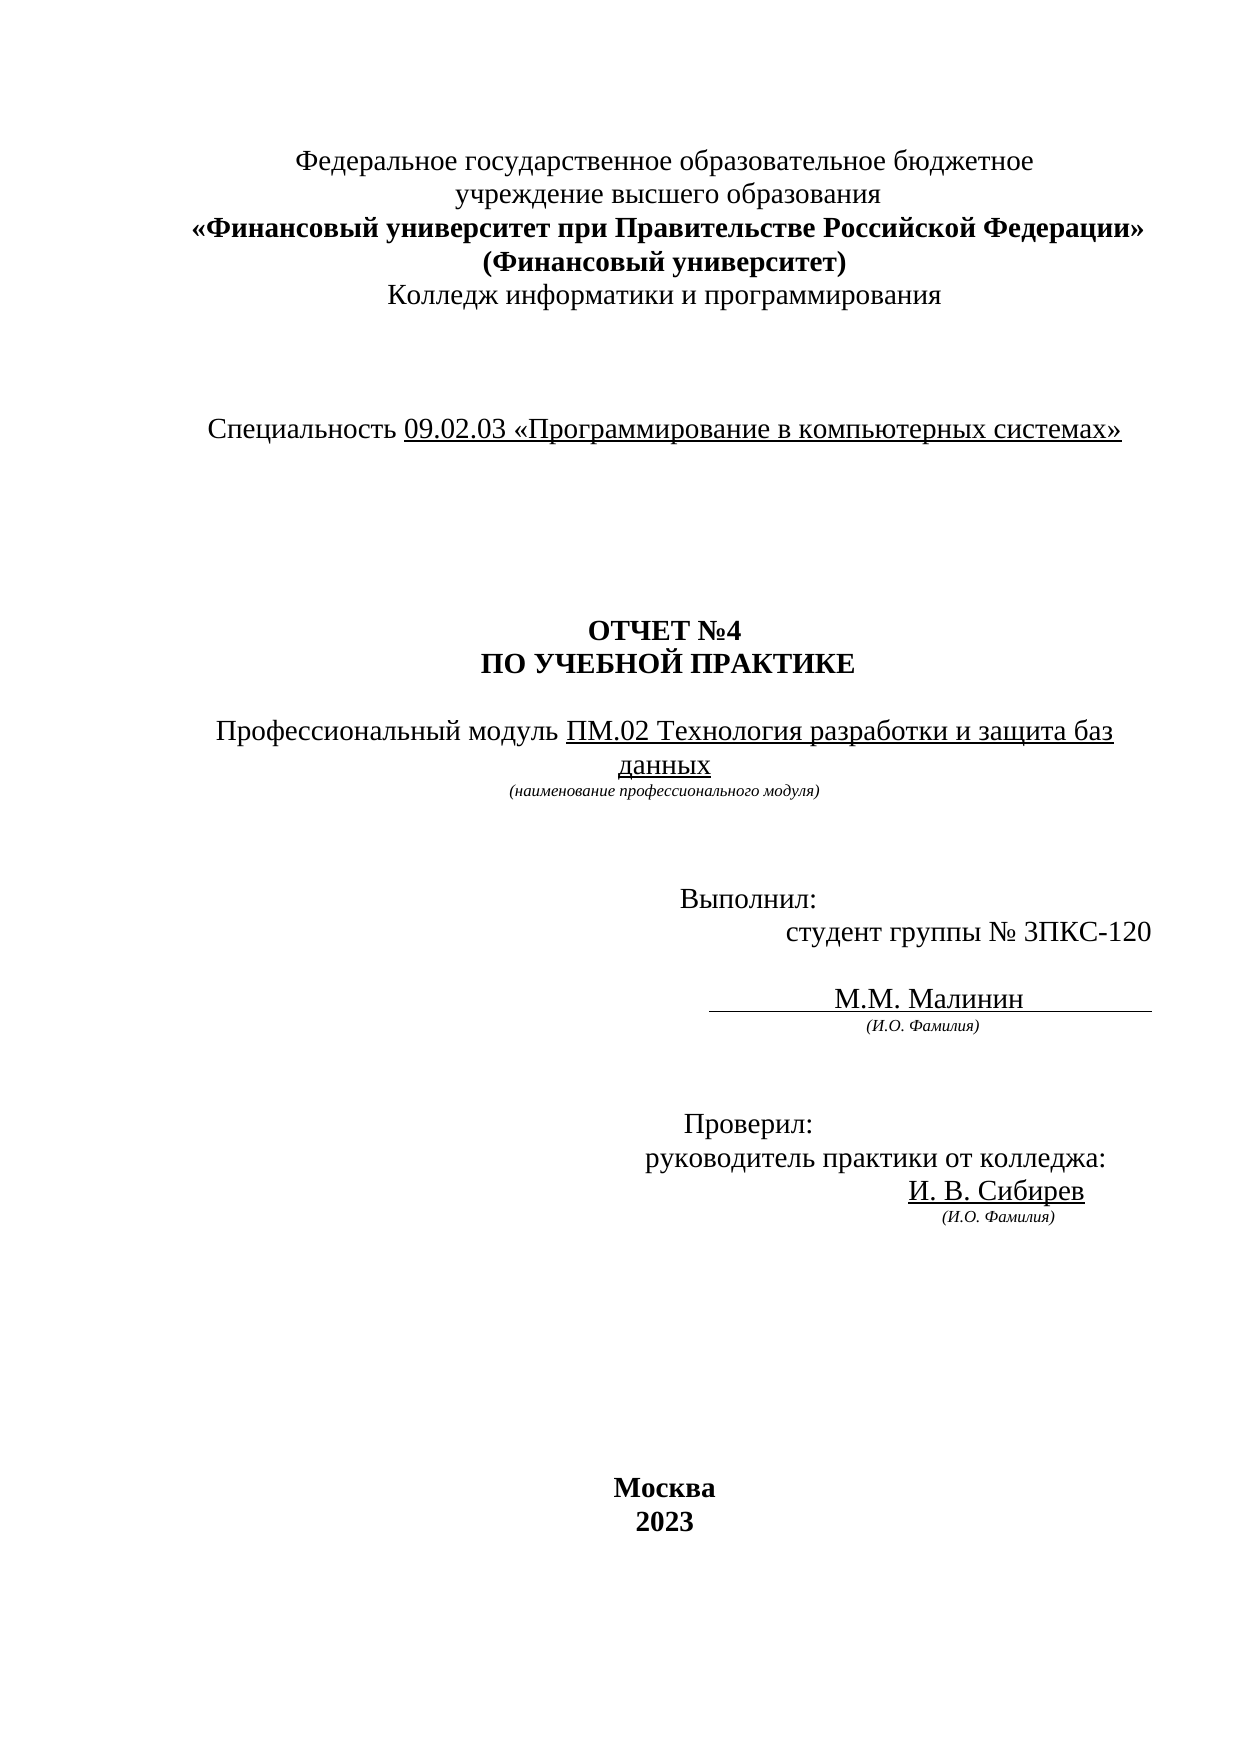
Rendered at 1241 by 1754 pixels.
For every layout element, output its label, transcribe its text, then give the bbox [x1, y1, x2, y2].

text студент группы № 3ПКС-120 [177, 914, 1152, 948]
text учреждение высшего образования [177, 177, 1152, 210]
text ОТЧЕТ №4 [177, 613, 1152, 646]
text М.М. Малинин [177, 982, 1152, 1015]
text руководитель практики от колледжа: [177, 1140, 1152, 1173]
text (И.О. Фамилия) [472, 1207, 1152, 1240]
text Федеральное государственное образовательное бюджетное [177, 143, 1152, 177]
text Выполнил: [177, 881, 1152, 914]
text «Финансовый университет при Правительстве Российской Федерации» [177, 210, 1152, 244]
text Специальность 09.02.03 «Программирование в компьютерных системах» [177, 411, 1152, 445]
text (наименование профессионального модуля) [177, 780, 1152, 814]
text Москва [177, 1470, 1152, 1504]
text (Финансовый университет) [177, 244, 1152, 277]
text ПО УЧЕБНОЙ ПРАКТИКЕ [177, 646, 1152, 680]
text 2023 [177, 1504, 1152, 1537]
text Проверил: [177, 1106, 1152, 1140]
text И. В. Сибирев [767, 1173, 1152, 1207]
text Профессиональный модуль ПМ.02 Технология разработки и защита баз данных [177, 713, 1152, 780]
text Колледж информатики и программирования [177, 277, 1152, 311]
text (И.О. Фамилия) [841, 1015, 1152, 1049]
